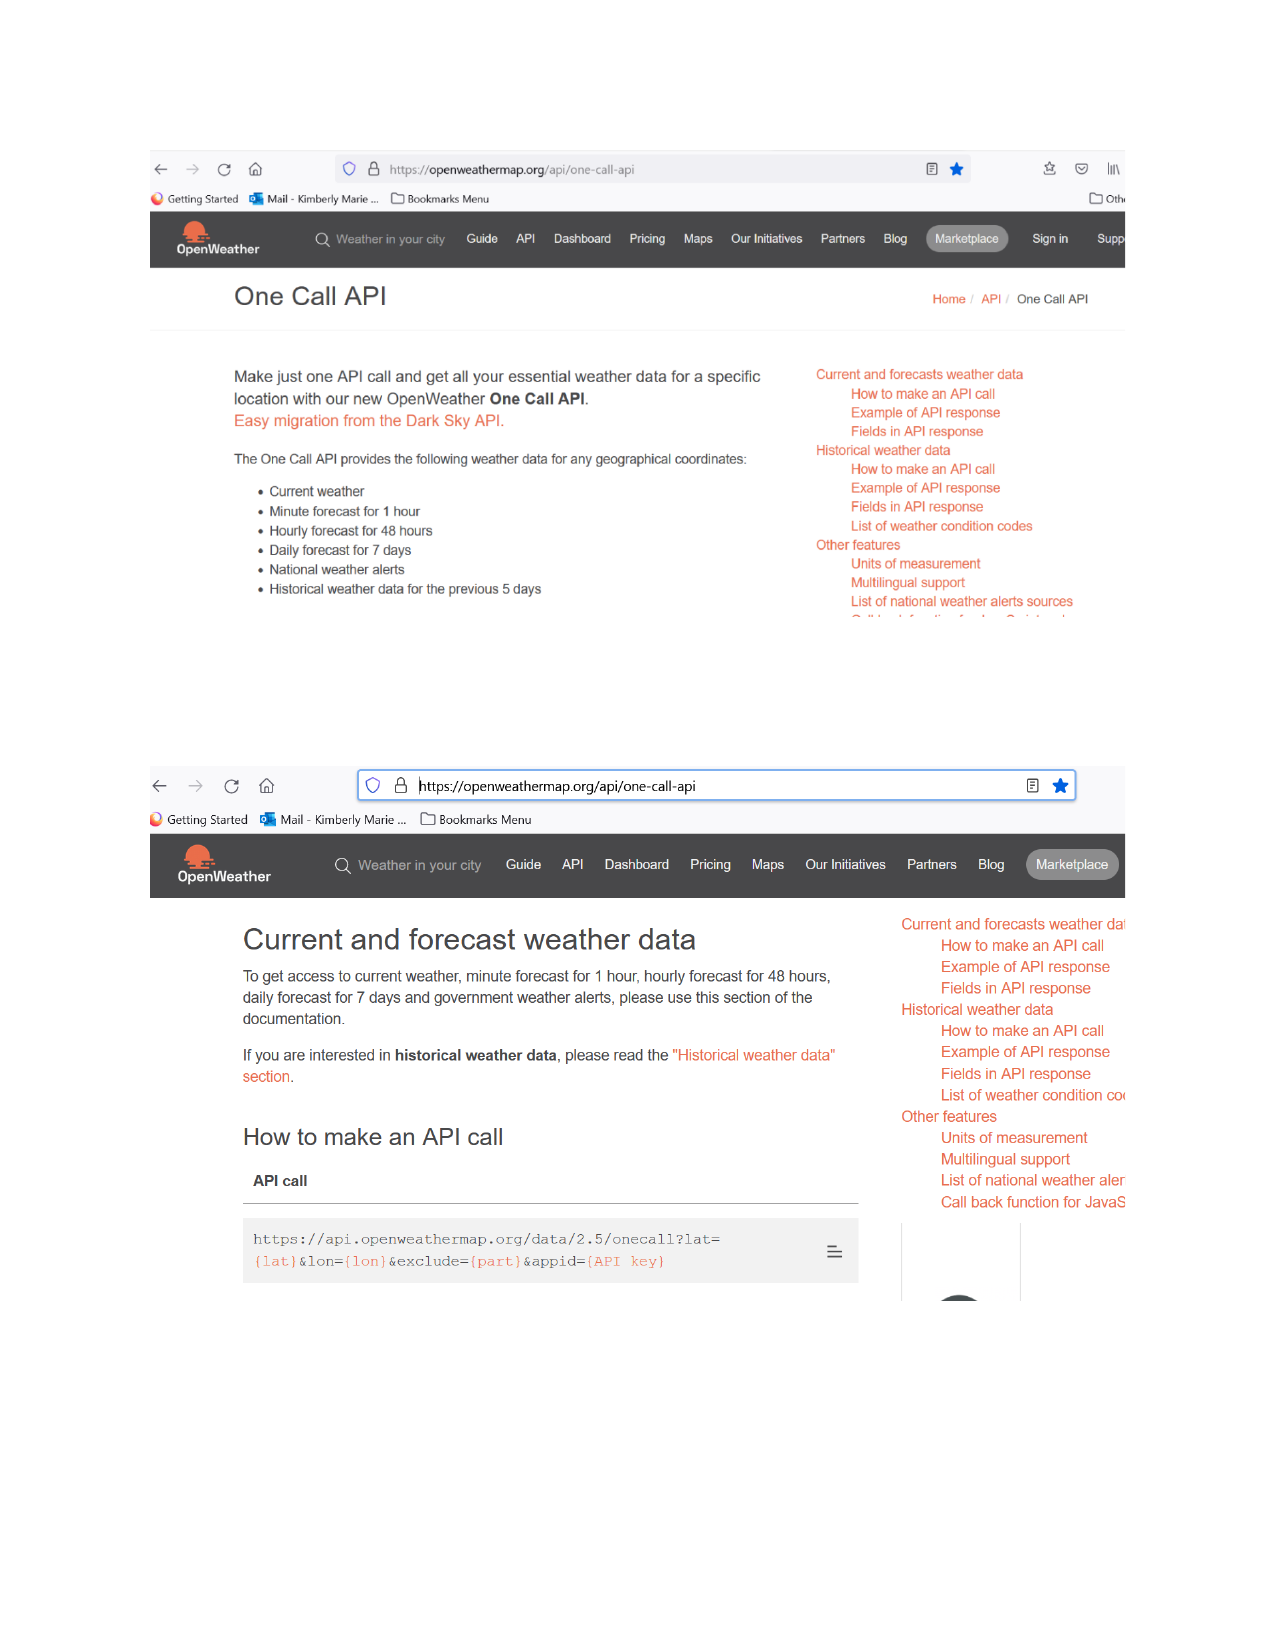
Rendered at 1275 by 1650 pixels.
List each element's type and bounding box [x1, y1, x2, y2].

picture [150, 766, 1125, 1301]
picture [150, 150, 1125, 617]
